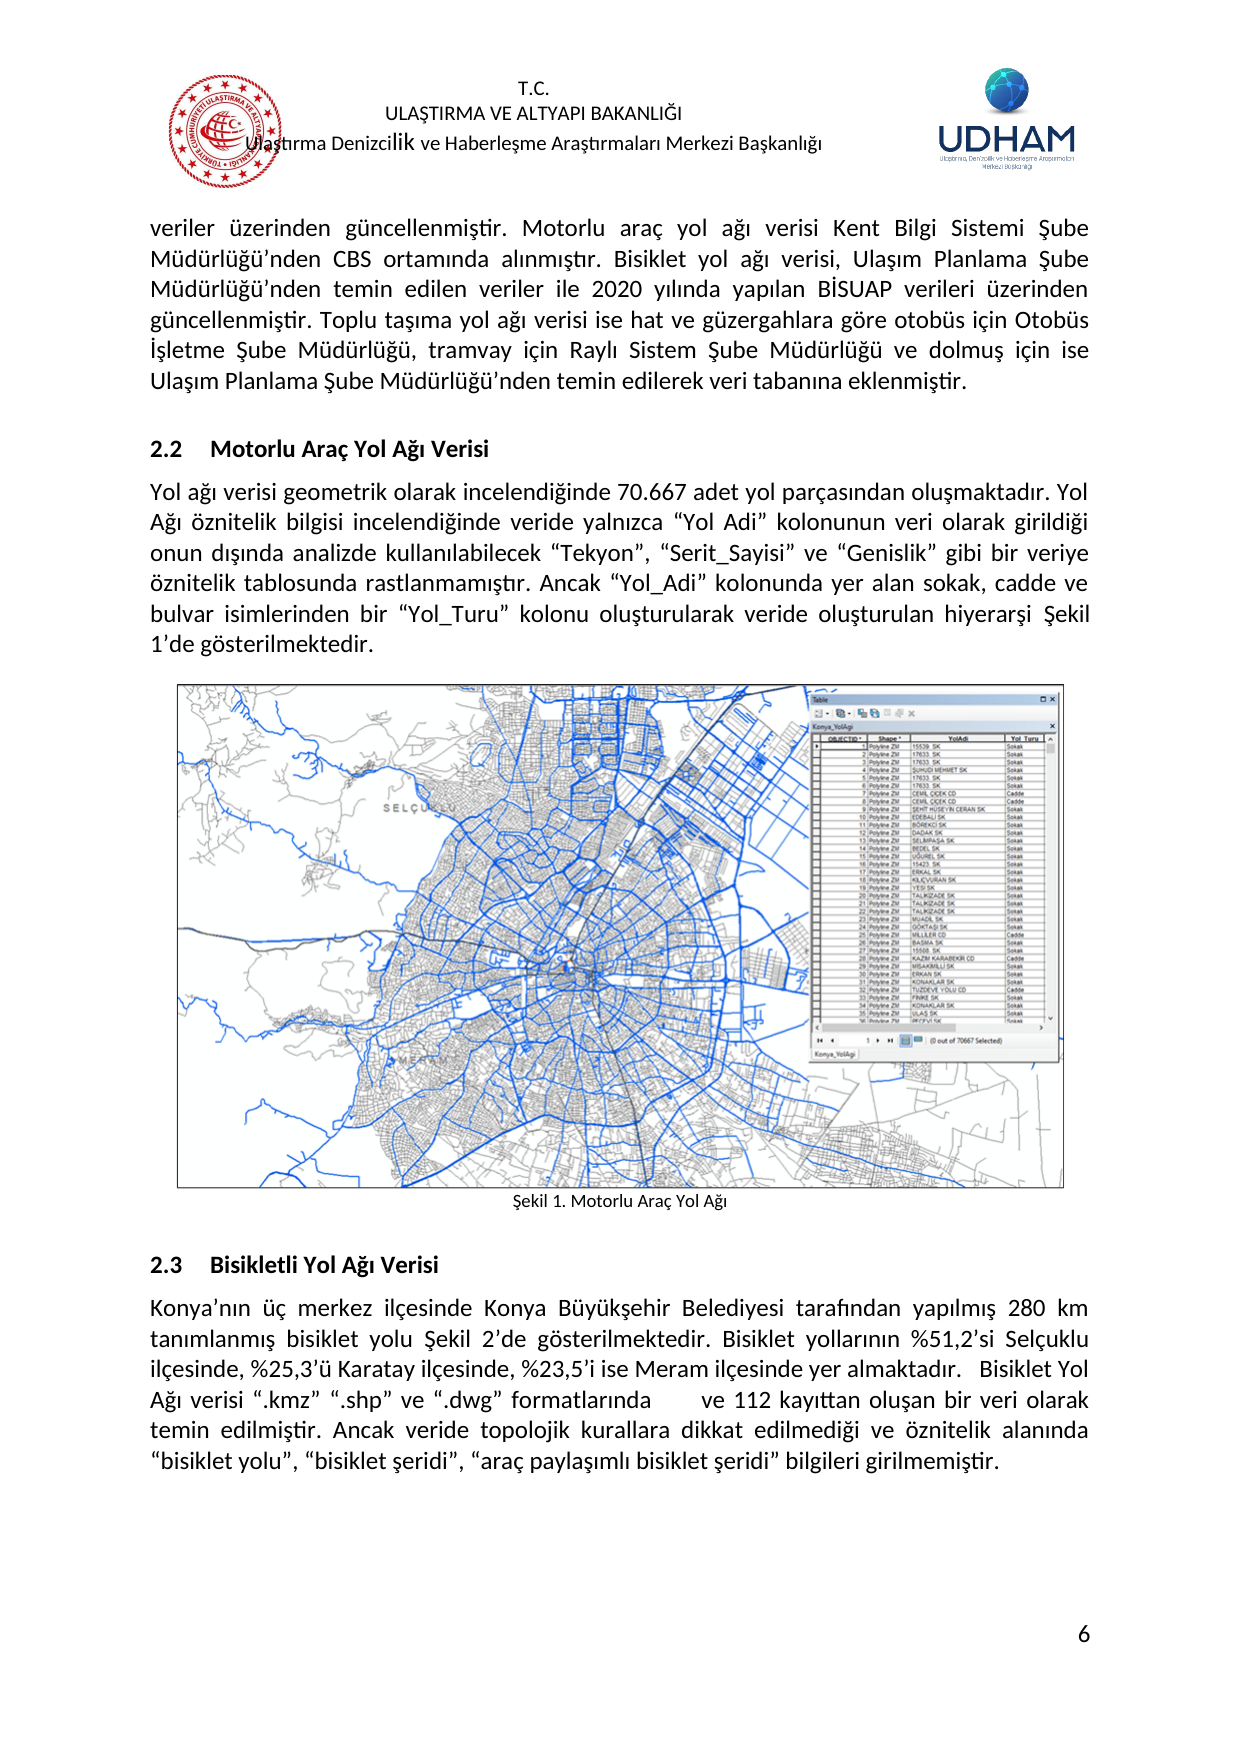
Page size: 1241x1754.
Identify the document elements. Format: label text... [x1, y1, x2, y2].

text Şekil 1. Motorlu Araç Yol Ağı [150, 1189, 1090, 1212]
subtitle Bisikletli Yol Ağı Verisi [150, 1249, 1090, 1280]
picture [931, 62, 1082, 176]
text Konya’nın üç merkez ilçesinde Konya Büyükşehir Belediyesi tarafından yapılmış 280 km tanımlanmış bisiklet yolu Şekil 2’de gösterilmektedir. Bisiklet yollarının %51,2’si Selçuklu ilçesinde, %25,3’ü Karatay ilçesinde, %23,5’i ise Meram ilçesinde yer almaktadır. Bisiklet Yol Ağı verisi “.kmz” format ve 112 kayıttan oluşan bir veri olarak temin edilmiştir. Ancak veride topolojik kurallara dikkat edilmediği ve öznitelik alanında “bisiklet yolu”, “bisiklet şeridi”, “araç paylaşımlı bisiklet şeridi” bilgileri girilmemiştir. [150, 1292, 1090, 1476]
subtitle Motorlu Araç Yol Ağı Verisi [150, 433, 1090, 463]
picture [176, 684, 1065, 1189]
picture [168, 75, 282, 188]
text Yol ağı verisi geometrik olarak incelendiğinde 70.667 adet yol parçasından oluşmaktadır. Yol Ağı öznitelik bilgisi incelendiğinde veride yalnızca “Yol Adi” kolonunun veri olarak girildiği onun dışında analizde kullanılabilecek “Tekyon”, “Serit_Sayisi” ve “Genislik” gibi bir veriye öznitelik tablosunda rastlanmamıştır. Ancak “Yol_Adi” kolonunda yer alan sokak, cadde ve bulvar isimlerinden bir “Yol_Turu” kolonu oluşturularak veride oluşturulan hiyerarşi Şekil 1’de gösterilmektedir. [150, 476, 1090, 659]
